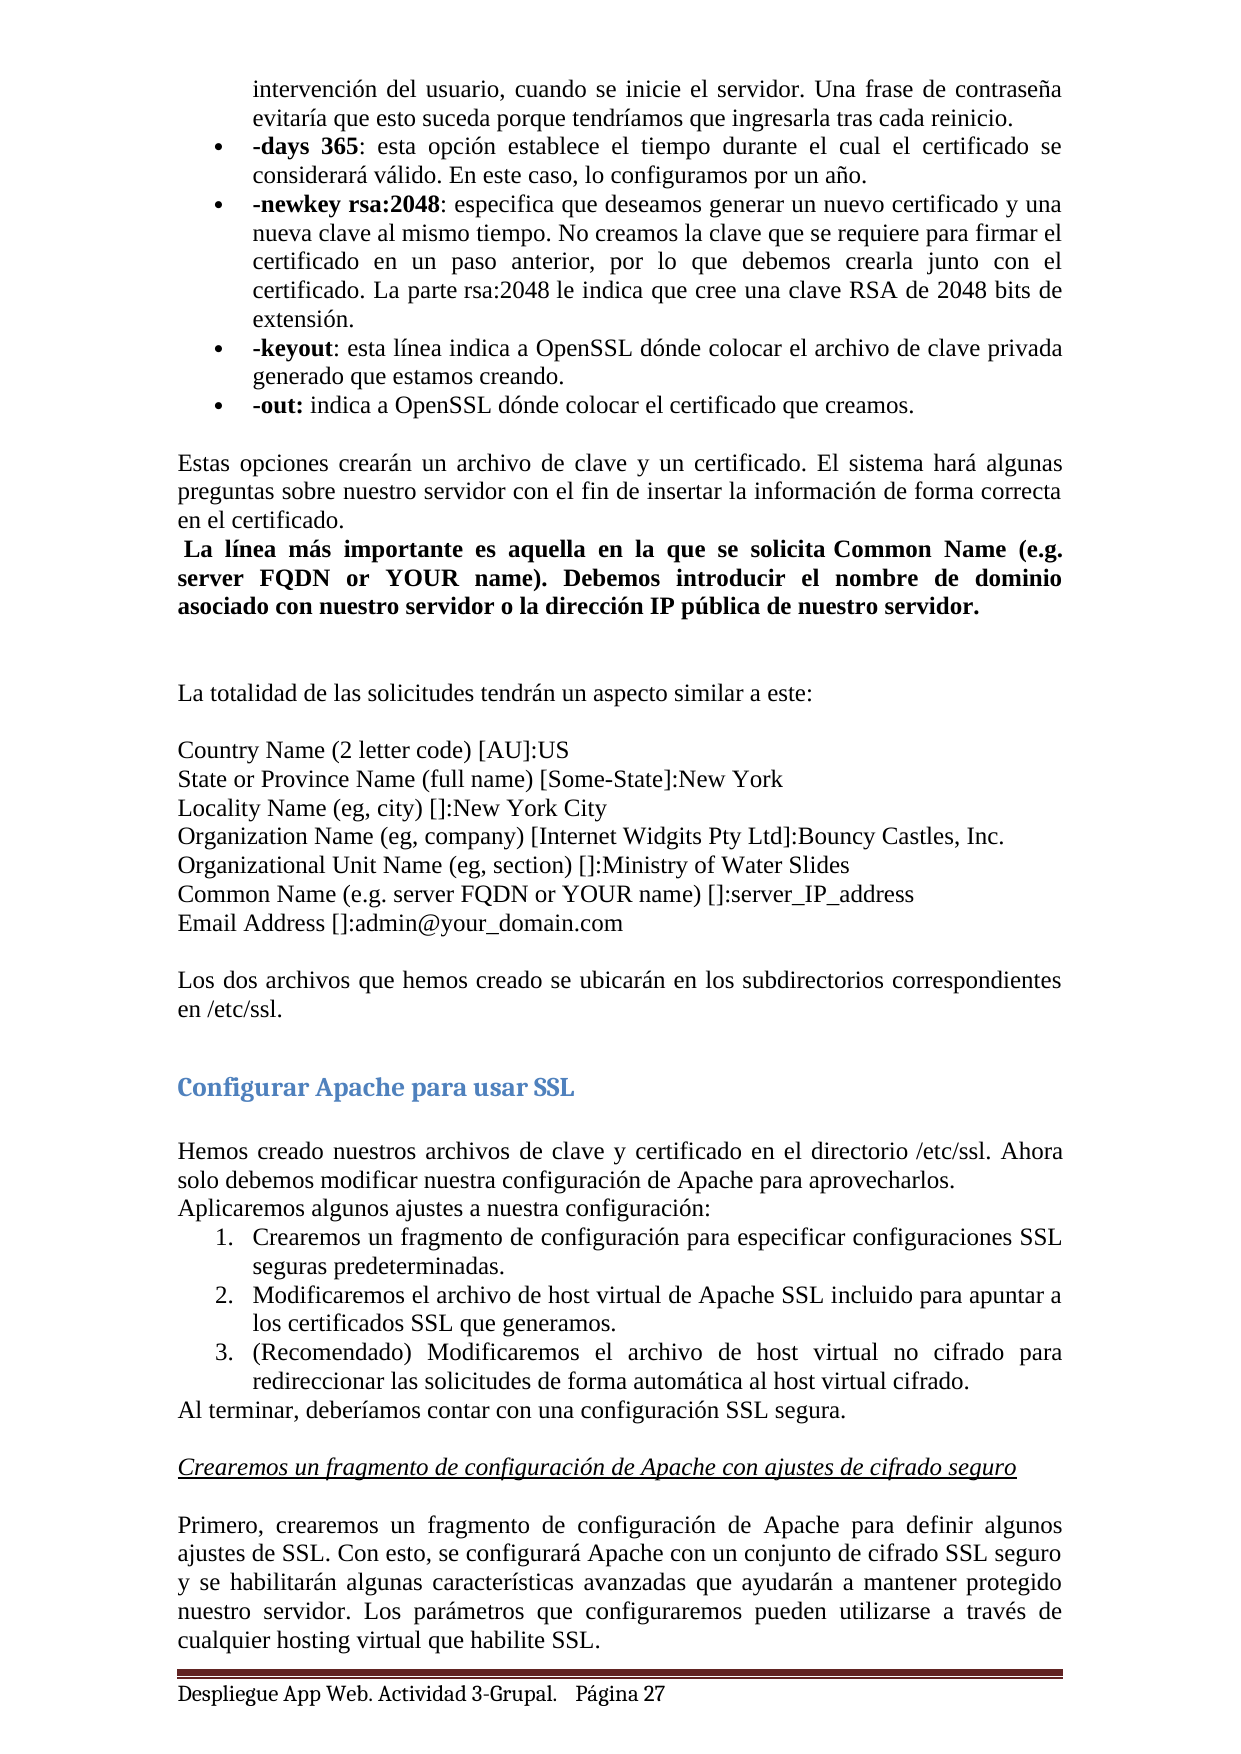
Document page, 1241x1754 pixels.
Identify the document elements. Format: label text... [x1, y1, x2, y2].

subtitle Configurar Apache para usar SSL [177, 1072, 1063, 1103]
list -days 365: esta opción establece el tiempo durante el cual el certificado se considerará válido. En este caso, lo configuramos por un año. [215, 131, 1063, 189]
text La línea más importante es aquella en la que se solicita Common Name (e.g. server FQDN or YOUR name). Debemos introducir el nombre de dominio asociado con nuestro servidor o la dirección IP pública de nuestro servidor. [177, 534, 1063, 620]
list -out: indica a OpenSSL dónde colocar el certificado que creamos. [215, 390, 1063, 419]
text Country Name (2 letter code) [AU]:US [177, 735, 1063, 764]
text Email Address []:admin@your_domain.com [177, 908, 1063, 936]
list Crearemos un fragmento de configuración para especificar configuraciones SSL seguras predeterminadas. [215, 1222, 1063, 1280]
text Al terminar, deberíamos contar con una configuración SSL segura. [177, 1395, 1063, 1423]
text Common Name (e.g. server FQDN or YOUR name) []:server_IP_address [177, 879, 1063, 908]
text La totalidad de las solicitudes tendrán un aspecto similar a este: [177, 678, 1063, 706]
text Estas opciones crearán un archivo de clave y un certificado. El sistema hará algunas preguntas sobre nuestro servidor con el fin de insertar la información de forma correcta en el certificado. [177, 448, 1063, 534]
text Aplicaremos algunos ajustes a nuestra configuración: [177, 1193, 1063, 1222]
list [215, 74, 1063, 131]
text Primero, crearemos un fragmento de configuración de Apache para definir algunos ajustes de SSL. Con esto, se configurará Apache con un conjunto de cifrado SSL seguro y se habilitarán algunas características avanzadas que ayudarán a mantener protegido nuestro servidor. Los parámetros que configuraremos pueden utilizarse a través de cualquier hosting virtual que habilite SSL. [177, 1510, 1063, 1653]
text Hemos creado nuestros archivos de clave y certificado en el directorio /etc/ssl. Ahora solo debemos modificar nuestra configuración de Apache para aprovecharlos. [177, 1136, 1063, 1193]
list (Recomendado) Modificaremos el archivo de host virtual no cifrado para redireccionar las solicitudes de forma automática al host virtual cifrado. [215, 1337, 1063, 1395]
text State or Province Name (full name) [Some-State]:New York [177, 764, 1063, 793]
list Modificaremos el archivo de host virtual de Apache SSL incluido para apuntar a los certificados SSL que generamos. [215, 1280, 1063, 1337]
text Organizational Unit Name (eg, section) []:Ministry of Water Slides [177, 850, 1063, 879]
list -keyout: esta línea indica a OpenSSL dónde colocar el archivo de clave privada generado que estamos creando. [215, 333, 1063, 390]
text Locality Name (eg, city) []:New York City [177, 793, 1063, 821]
list -newkey rsa:2048: especifica que deseamos generar un nuevo certificado y una nueva clave al mismo tiempo. No creamos la clave que se requiere para firmar el certificado en un paso anterior, por lo que debemos crearla junto con el certificado. La parte rsa:2048 le indica que cree una clave RSA de 2048 bits de extensión. [215, 189, 1063, 333]
text Crearemos un fragmento de configuración de Apache con ajustes de cifrado seguro [177, 1452, 1063, 1481]
text Los dos archivos que hemos creado se ubicarán en los subdirectorios correspondientes en /etc/ssl. [177, 965, 1063, 1023]
text Organization Name (eg, company) [Internet Widgits Pty Ltd]:Bouncy Castles, Inc. [177, 821, 1063, 850]
